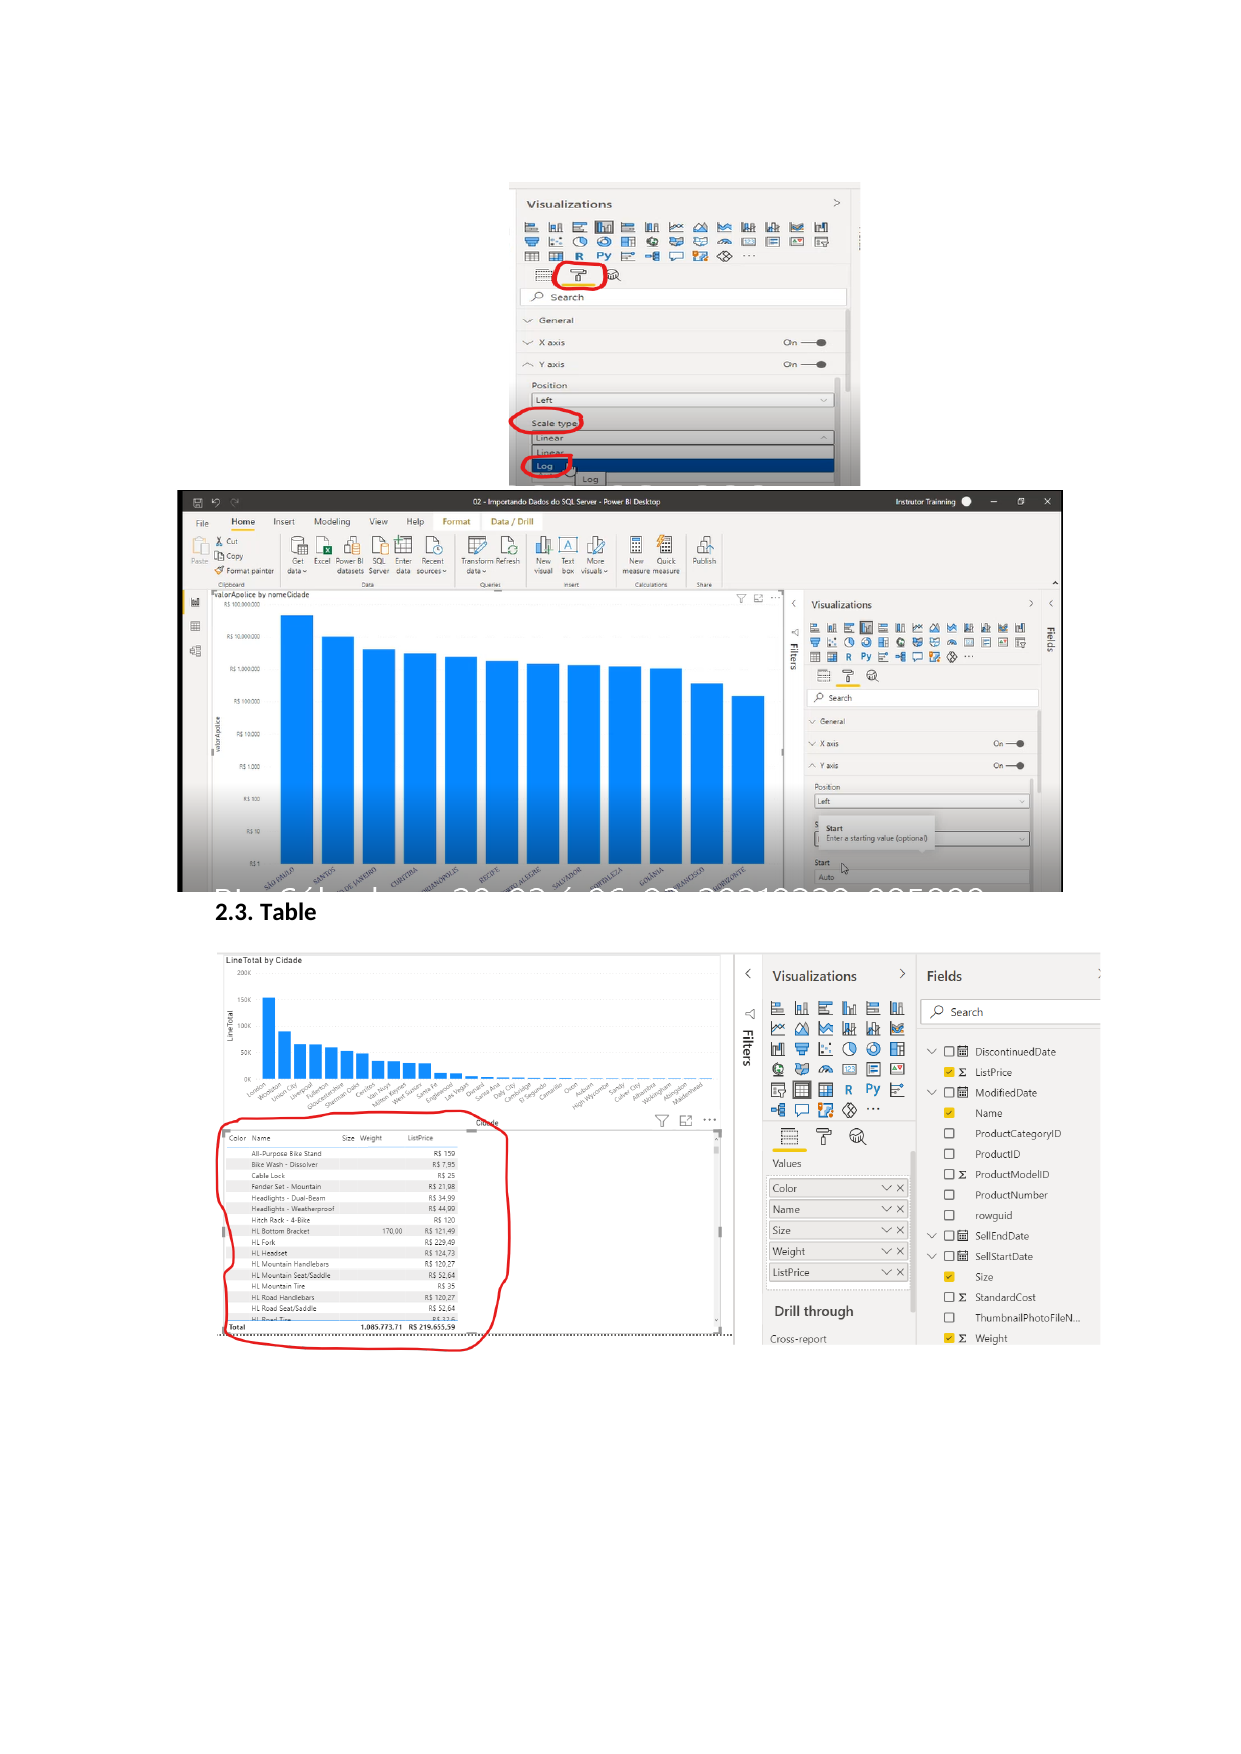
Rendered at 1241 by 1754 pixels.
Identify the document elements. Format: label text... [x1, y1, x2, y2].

picture [177, 490, 1063, 892]
list Table [215, 896, 1063, 927]
picture [507, 182, 861, 486]
picture [214, 952, 1101, 1352]
